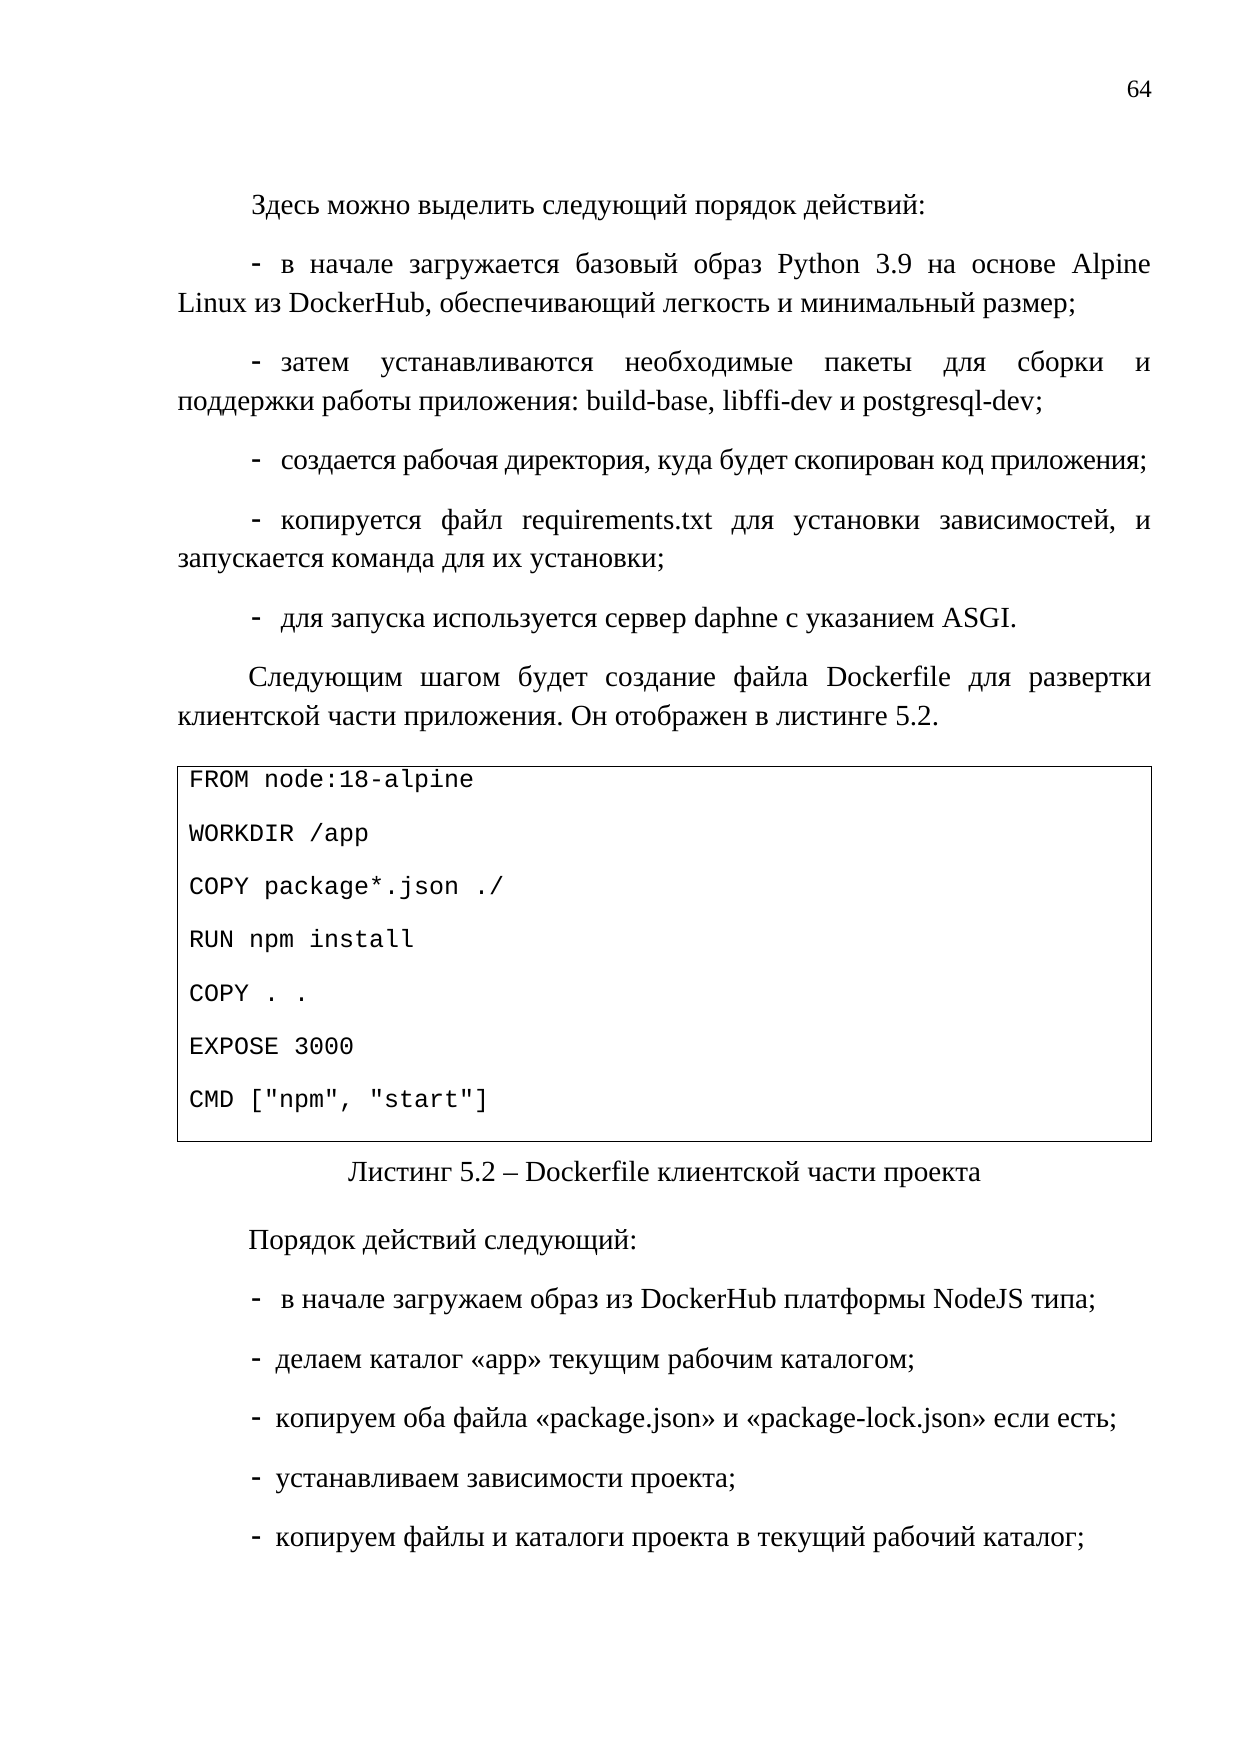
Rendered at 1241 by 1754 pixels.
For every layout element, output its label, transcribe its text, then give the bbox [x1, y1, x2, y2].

list создается рабочая директория, куда будет скопирован код приложения; [177, 442, 1152, 476]
text делаем каталог «app» текущим рабочим каталогом; [177, 1341, 1152, 1375]
list в начале загружаем образ из DockerHub платформы NodeJS типа; [177, 1282, 1152, 1315]
table_header FROM node:18-alpine WORKDIR /app COPY package*.json ./ RUN npm install COPY . . EXPOSE 3000 CMD ["npm", "start"] [178, 767, 1151, 1141]
text устанавливаем зависимости проекта; [177, 1460, 1152, 1494]
list для запуска используется сервер daphne с указанием ASGI. [177, 600, 1152, 634]
list затем устанавливаются необходимые пакеты для сборки и поддержки работы приложения: build-base, libffi-dev и postgresql-dev; [177, 344, 1152, 417]
text Листинг 5.2 – Dockerfile клиентской части проекта [177, 1154, 1152, 1188]
text Порядок действий следующий: [177, 1222, 1152, 1256]
text копируем файлы и каталоги проекта в текущий рабочий каталог; [177, 1519, 1152, 1553]
text копируем оба файла «package.json» и «package-lock.json» если есть; [177, 1401, 1152, 1434]
text Здесь можно выделить следующий порядок действий: [177, 187, 1152, 221]
list в начале загружается базовый образ Python 3.9 на основе Alpine Linux из DockerHub, обеспечивающий легкость и минимальный размер; [177, 246, 1152, 319]
list копируется файл requirements.txt для установки зависимостей, и запускается команда для их установки; [177, 502, 1152, 574]
text Следующим шагом будет создание файла Dockerfile для развертки клиентской части приложения. Он отображен в листинге 5.2. [177, 659, 1152, 732]
